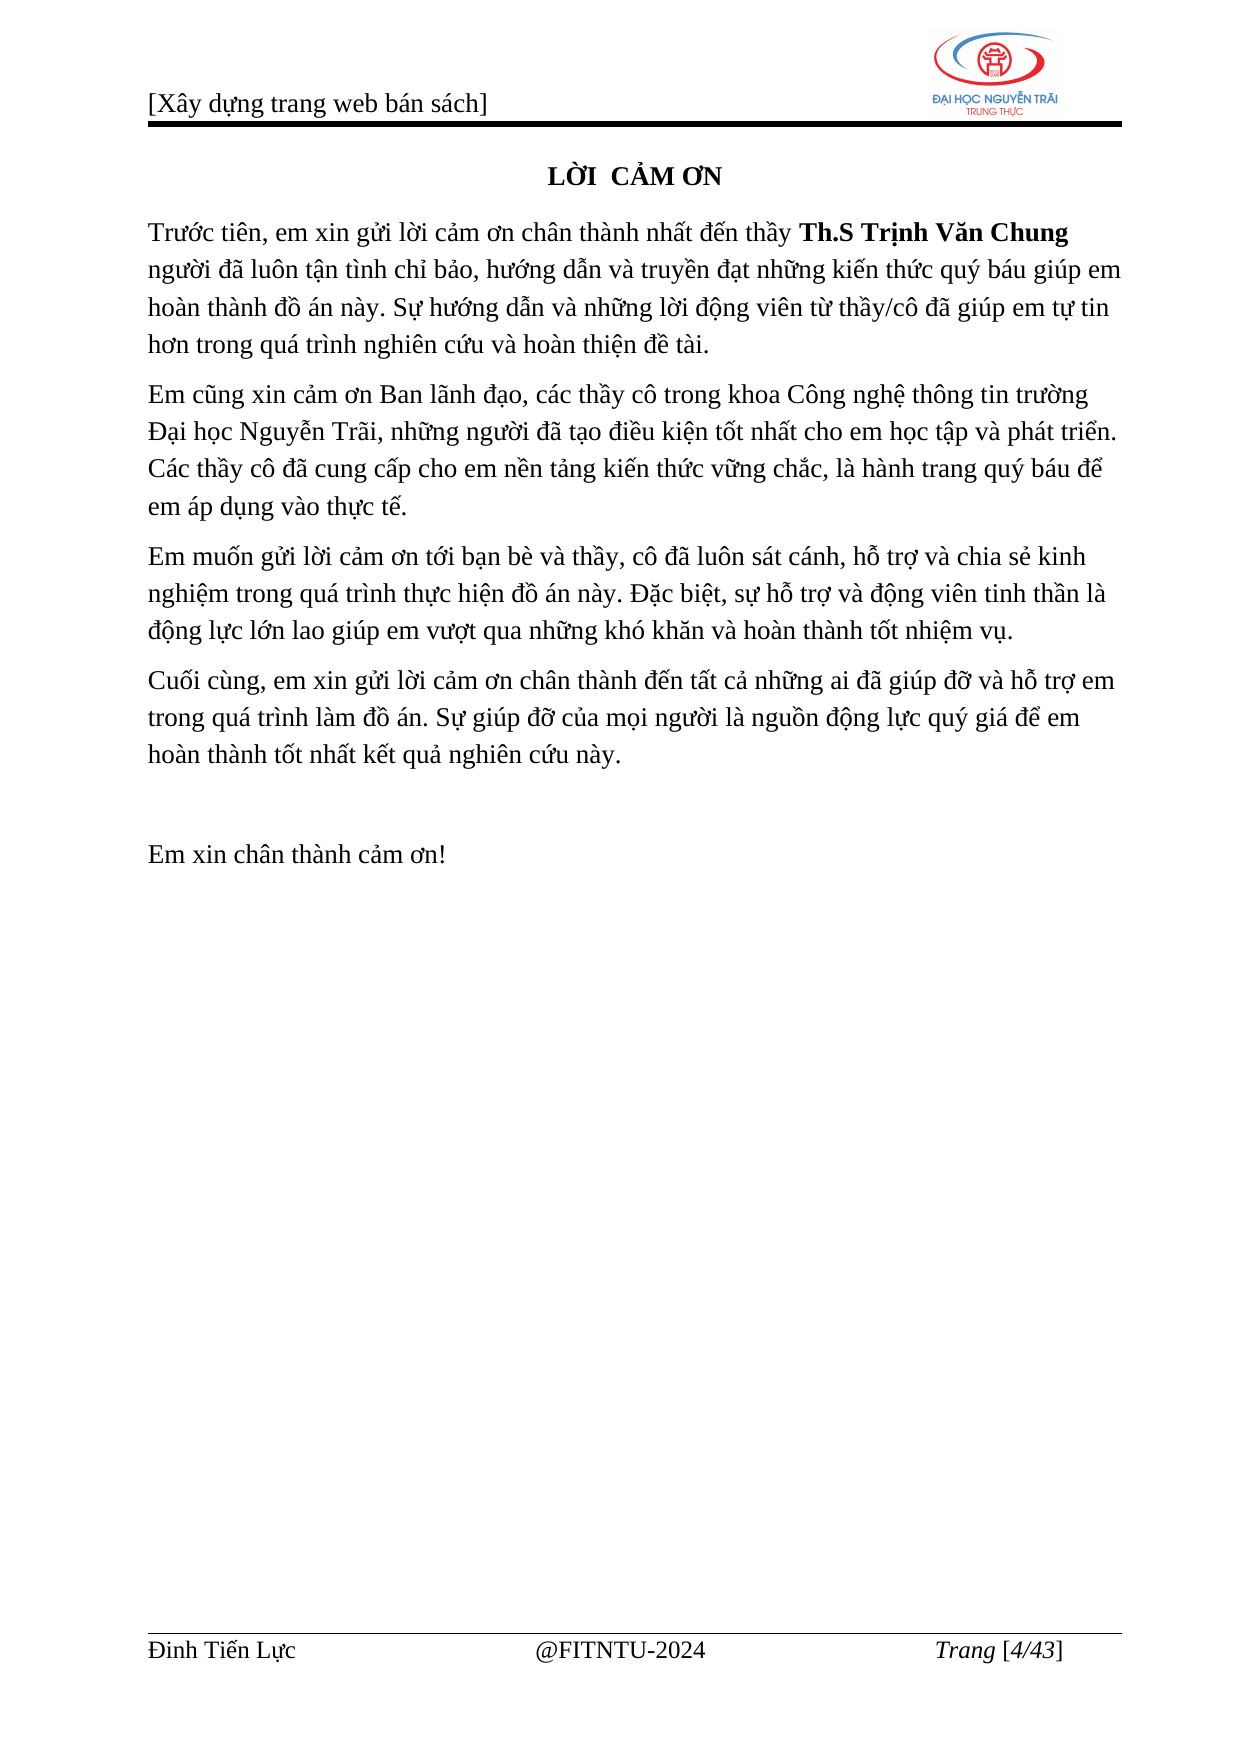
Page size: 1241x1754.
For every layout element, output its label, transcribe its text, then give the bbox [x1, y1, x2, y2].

text Trước tiên, em xin gửi lời cảm ơn chân thành nhất đến thầy Th.S Trịnh Văn Chung người đã luôn tận tình chỉ bảo, hướng dẫn và truyền đạt những kiến thức quý báu giúp em hoàn thành đồ án này. Sự hướng dẫn và những lời động viên từ thầy/cô đã giúp em tự tin hơn trong quá trình nghiên cứu và hoàn thiện đề tài. [148, 216, 1122, 359]
text Em muốn gửi lời cảm ơn tới bạn bè và thầy, cô đã luôn sát cánh, hỗ trợ và chia sẻ kinh nghiệm trong quá trình thực hiện đồ án này. Đặc biệt, sự hỗ trợ và động viên tinh thần là động lực lớn lao giúp em vượt qua những khó khăn và hoàn thành tốt nhiệm vụ. [148, 539, 1122, 645]
text Em xin chân thành cảm ơn! [148, 838, 1122, 869]
text Lời cảm ơn [148, 160, 1122, 191]
text Em cũng xin cảm ơn Ban lãnh đạo, các thầy cô trong khoa Công nghệ thông tin trường Đại học Nguyễn Trãi, những người đã tạo điều kiện tốt nhất cho em học tập và phát triển. Các thầy cô đã cung cấp cho em nền tảng kiến thức vững chắc, là hành trang quý báu để em áp dụng vào thực tế. [148, 378, 1122, 521]
text Cuối cùng, em xin gửi lời cảm ơn chân thành đến tất cả những ai đã giúp đỡ và hỗ trợ em trong quá trình làm đồ án. Sự giúp đỡ của mọi người là nguồn động lực quý giá để em hoàn thành tốt nhất kết quả nghiên cứu này. [148, 664, 1122, 770]
picture [925, 27, 1064, 120]
